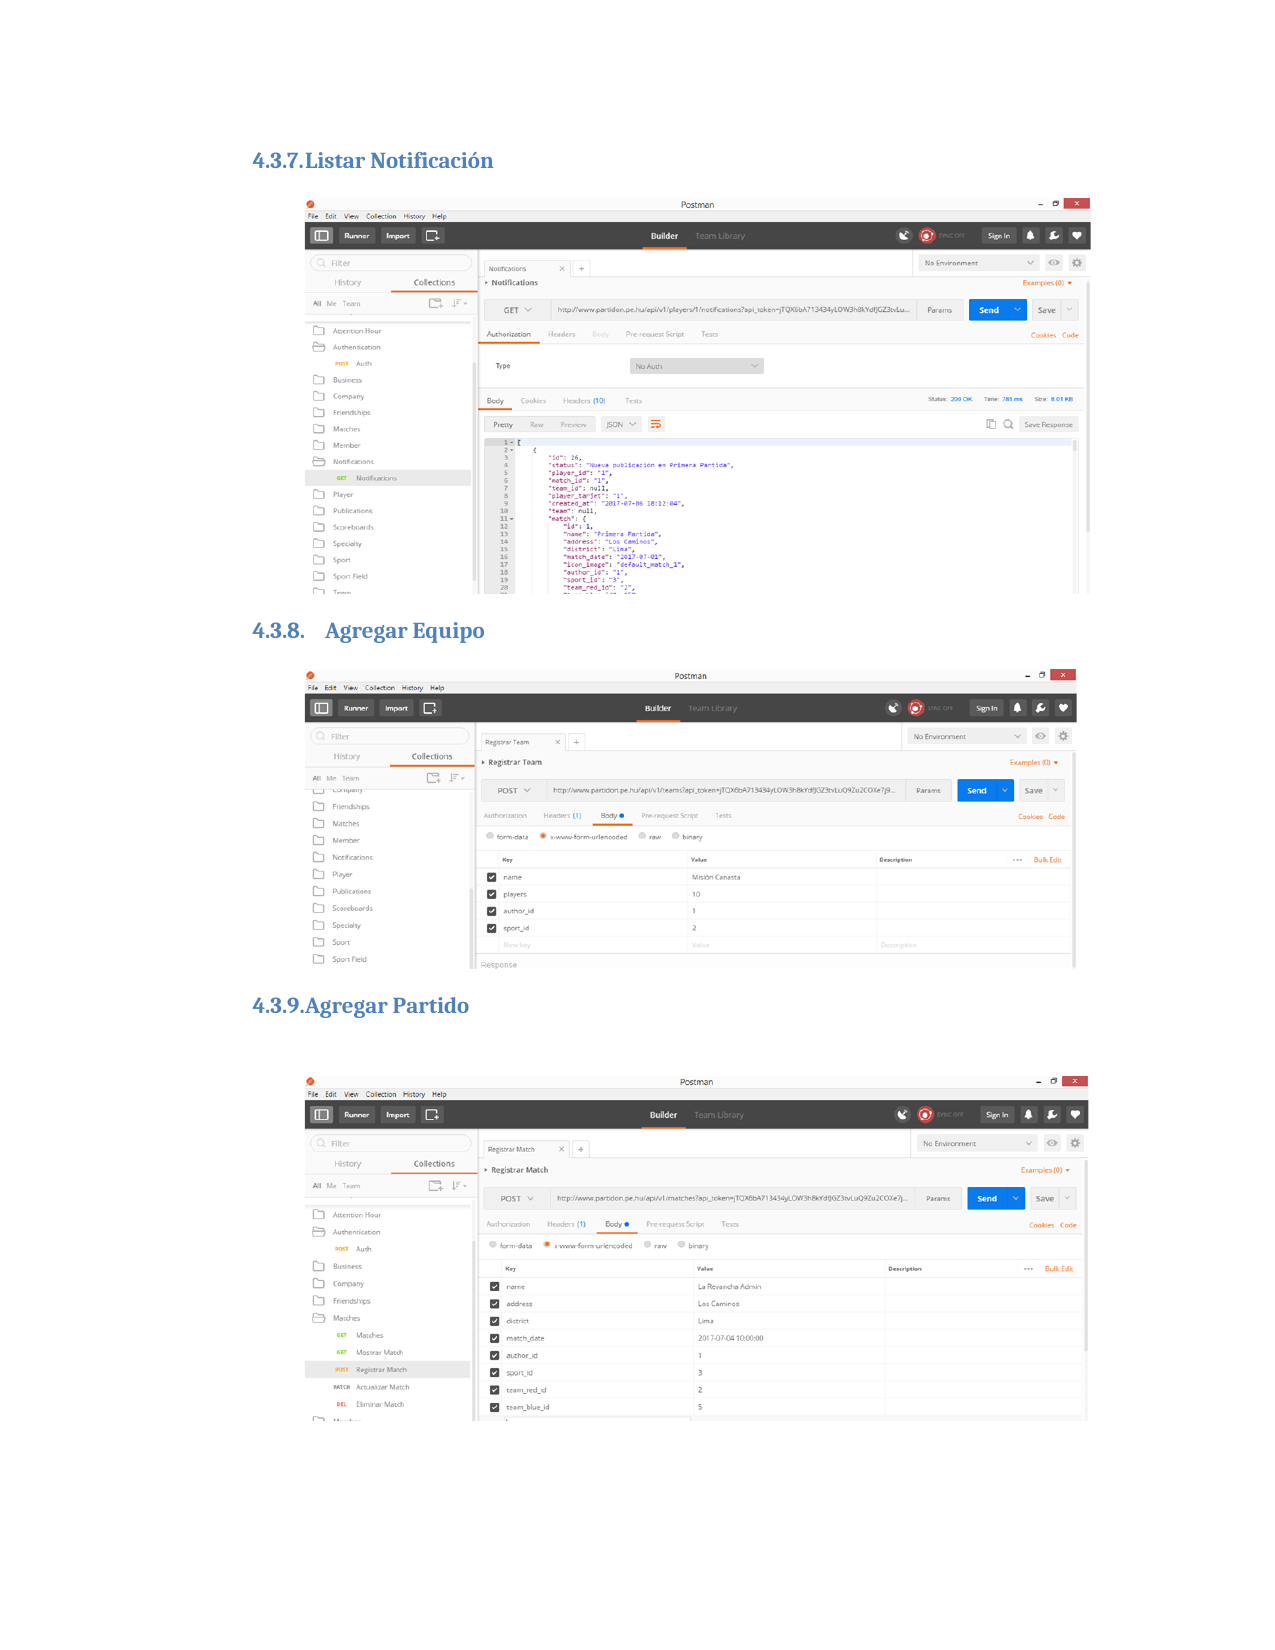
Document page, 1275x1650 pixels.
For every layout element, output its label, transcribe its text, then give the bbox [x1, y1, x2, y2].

subtitle Agregar Equipo [252, 618, 1098, 645]
subtitle Agregar Partido [252, 993, 1098, 1019]
picture [304, 669, 1077, 969]
picture [304, 1076, 1089, 1421]
subtitle Listar Notificación [252, 148, 1098, 174]
picture [304, 198, 1091, 594]
